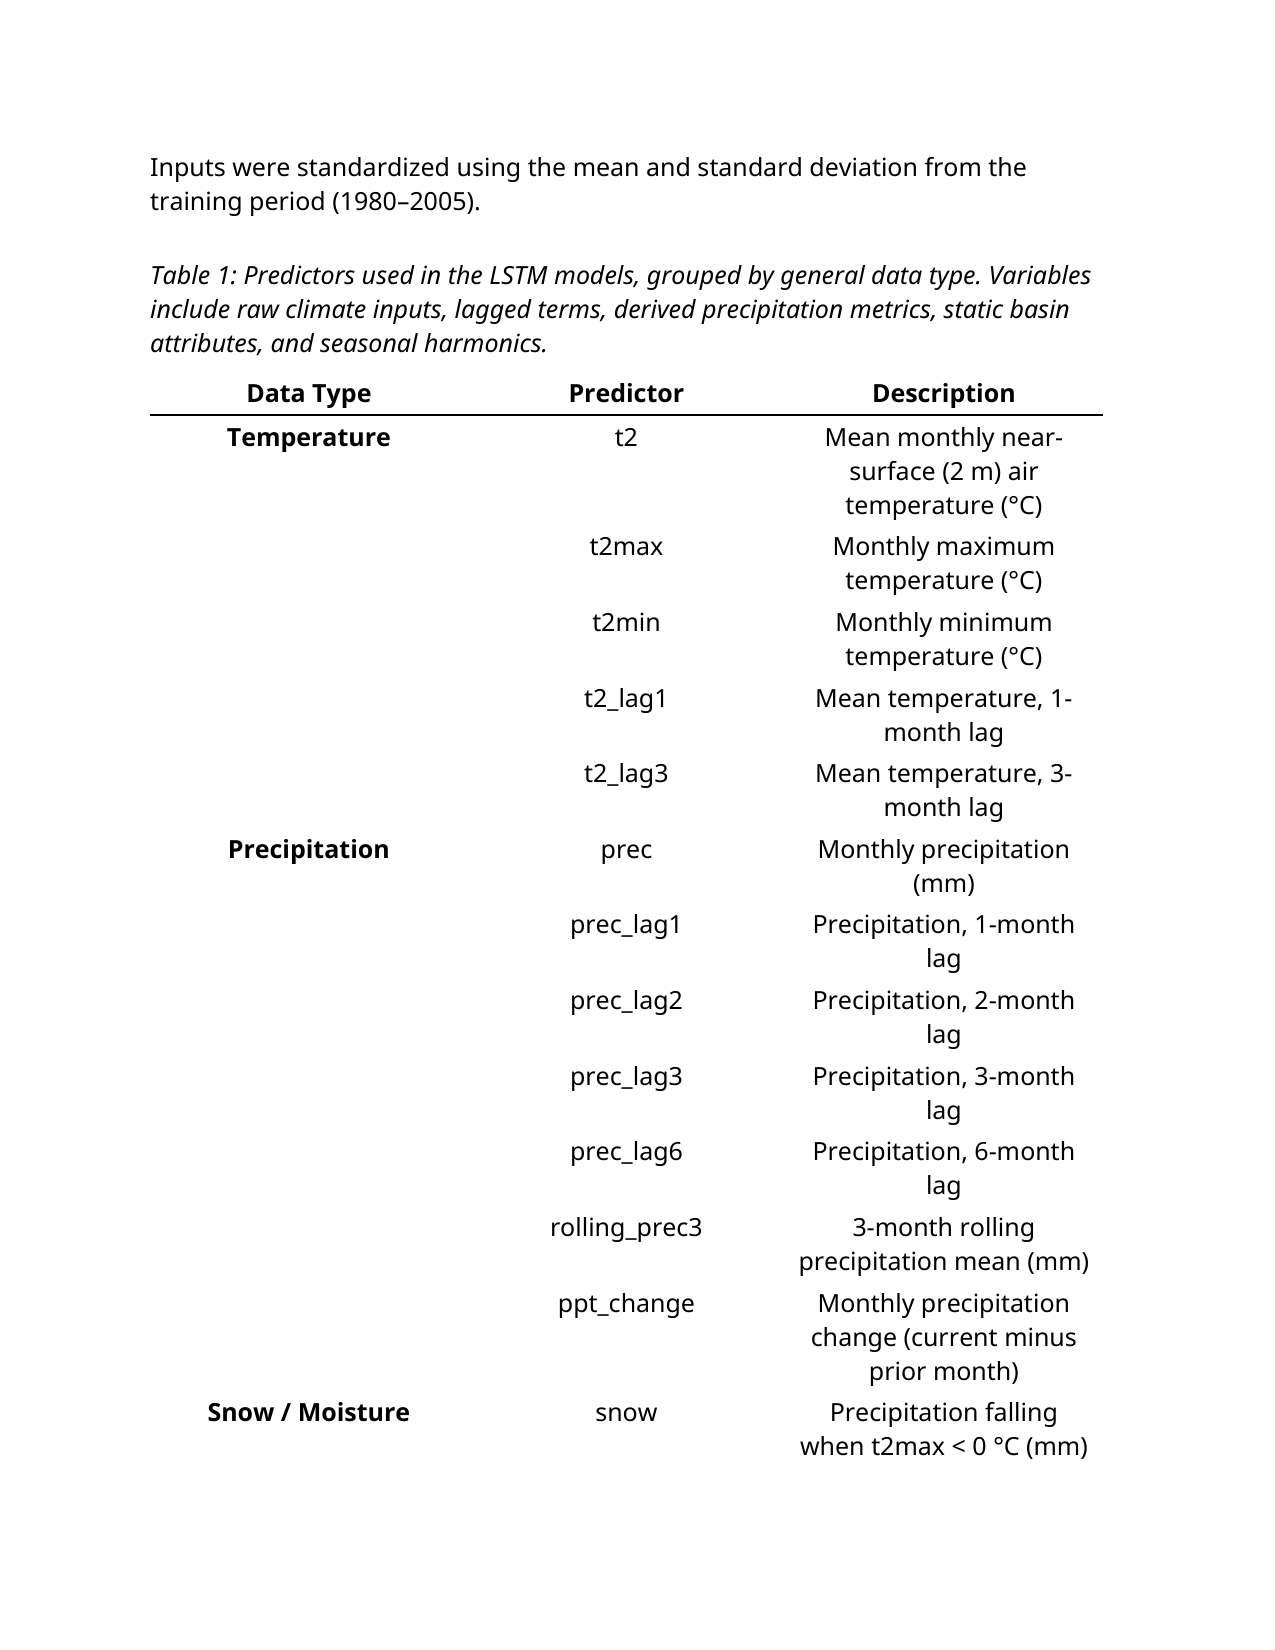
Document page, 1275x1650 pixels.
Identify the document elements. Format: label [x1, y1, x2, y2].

text [150, 150, 1125, 218]
table_header [139, 237, 1114, 1467]
